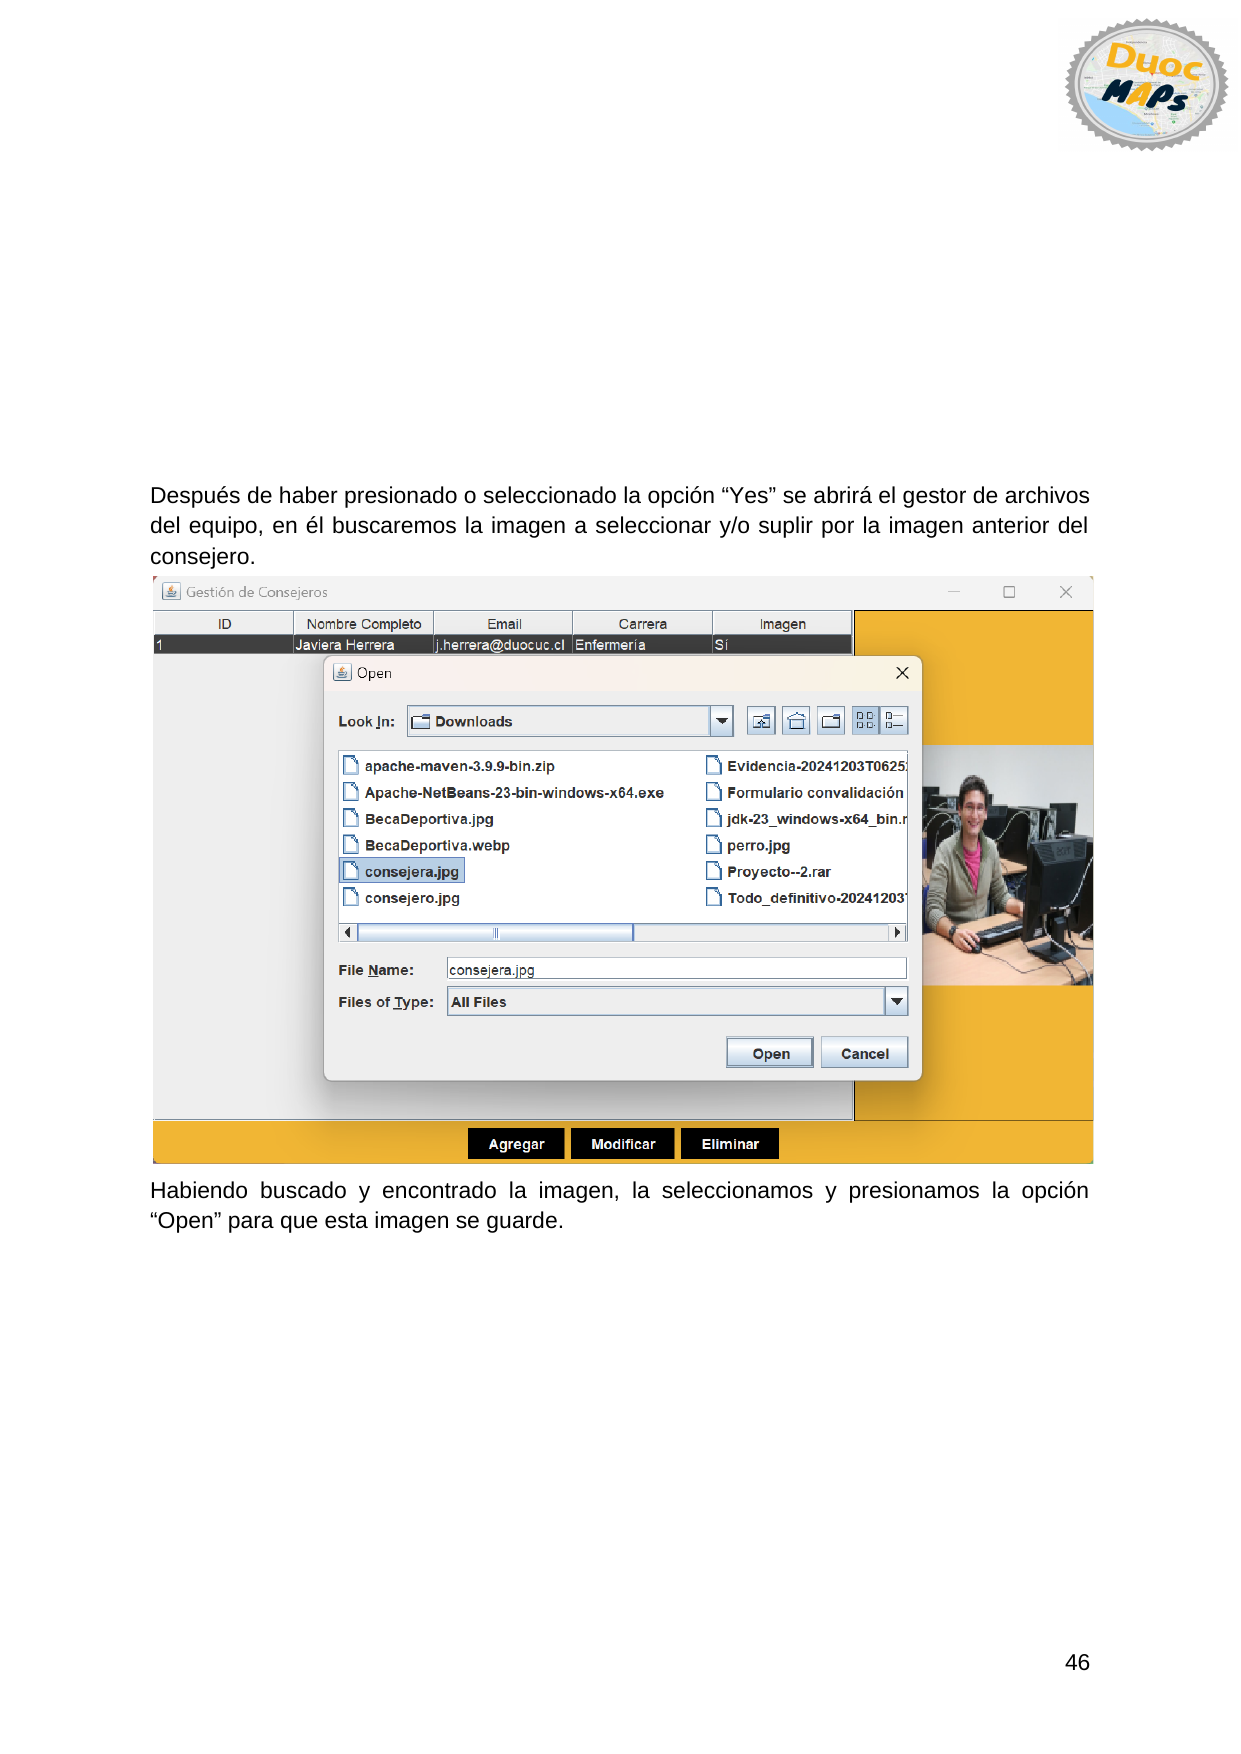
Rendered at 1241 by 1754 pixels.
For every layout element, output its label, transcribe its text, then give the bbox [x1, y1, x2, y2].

picture [153, 576, 1094, 1164]
text Después de haber presionado o seleccionado la opción “Yes” se abrirá el gestor de archivos del equipo, en él buscaremos la imagen a seleccionar y/o suplir por la imagen anterior del consejero. [150, 482, 1090, 569]
text Habiendo buscado y encontrado la imagen, la seleccionamos y presionamos la opción “Open” para que esta imagen se guarde. [150, 1177, 1090, 1234]
picture [1057, 18, 1238, 152]
